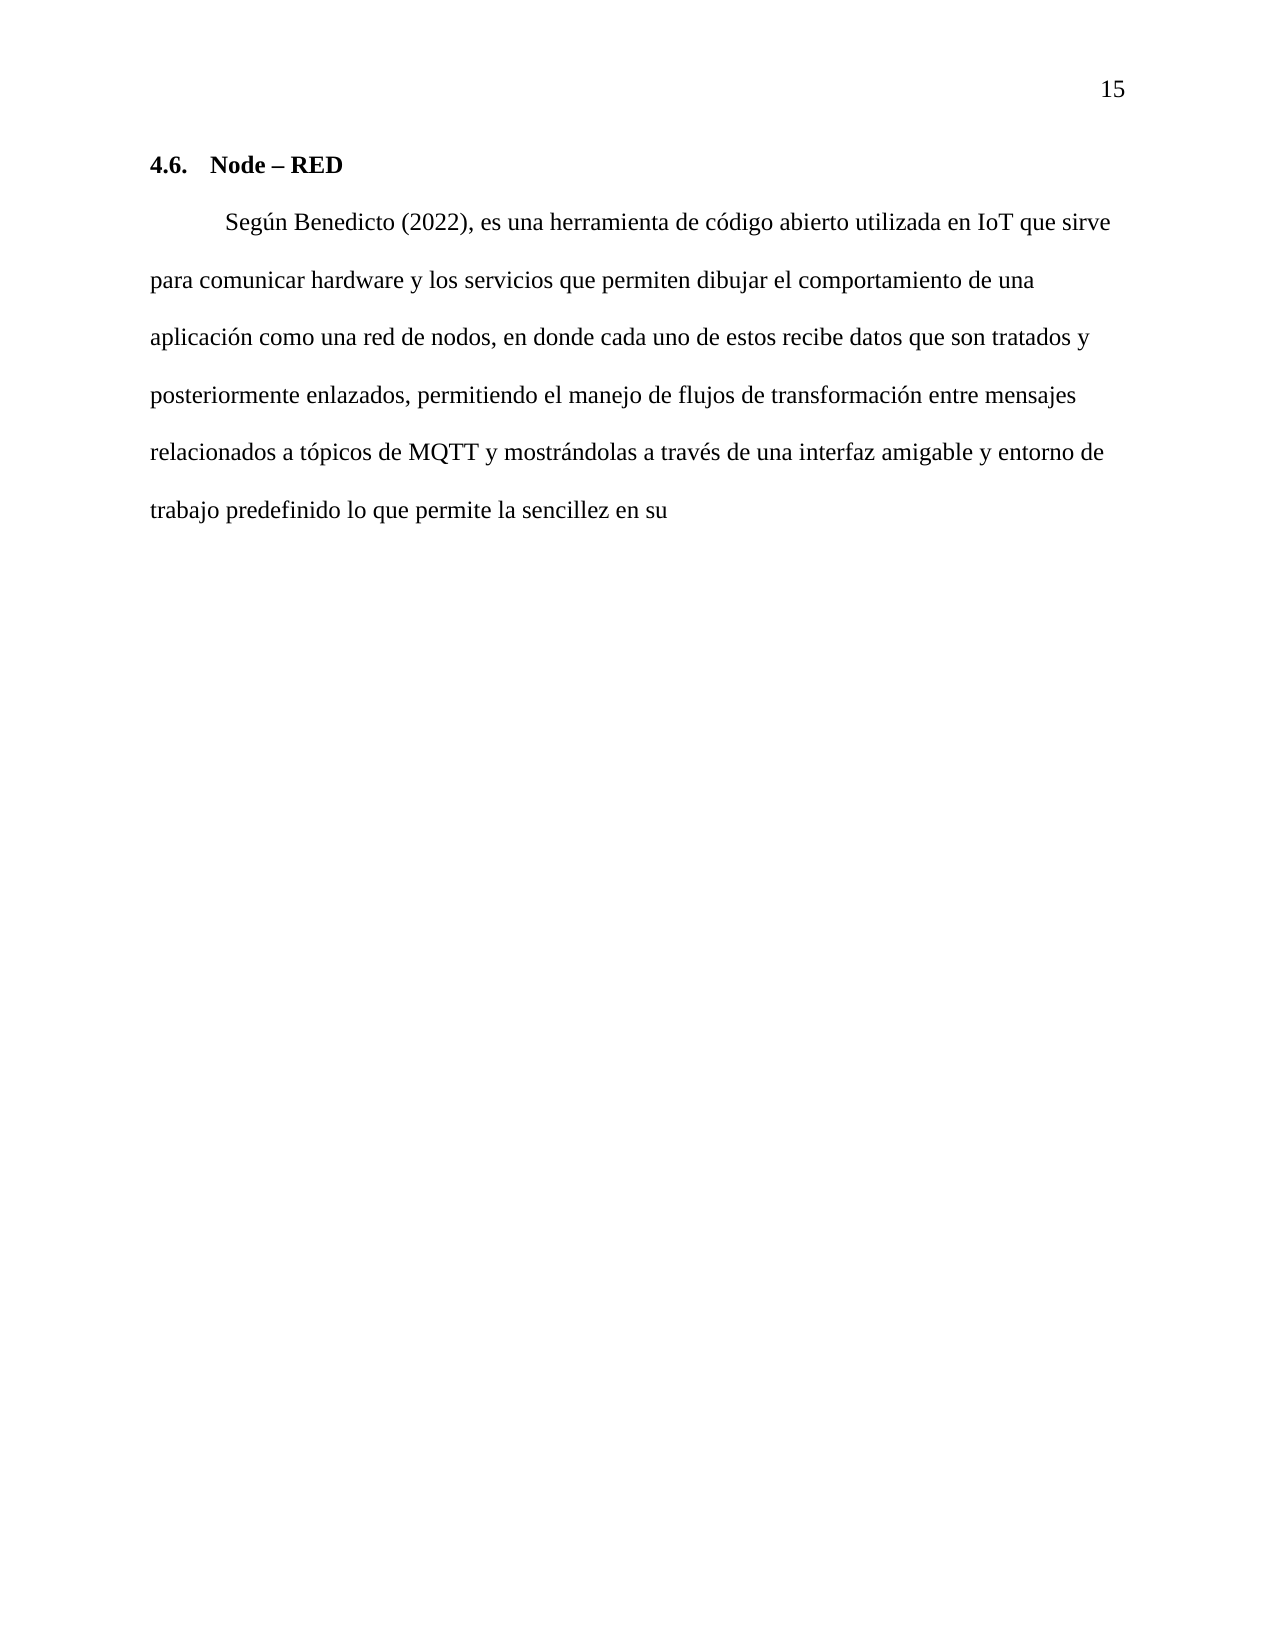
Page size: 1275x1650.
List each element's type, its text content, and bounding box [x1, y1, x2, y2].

text Según Benedicto (2022), es una herramienta de código abierto utilizada en IoT que sirve para comunicar hardware y los servicios que permiten dibujar el comportamiento de una aplicación como una red de nodos, en donde cada uno de estos recibe datos que son tratados y posteriormente enlazados, permitiendo el manejo de flujos de transformación entre mensajes relacionados a tópicos de MQTT y mostrándolas a través de una interfaz amigable y entorno de trabajo predefinido lo que permite la sencillez en su [150, 207, 1125, 524]
subtitle Node – RED [150, 150, 1125, 179]
